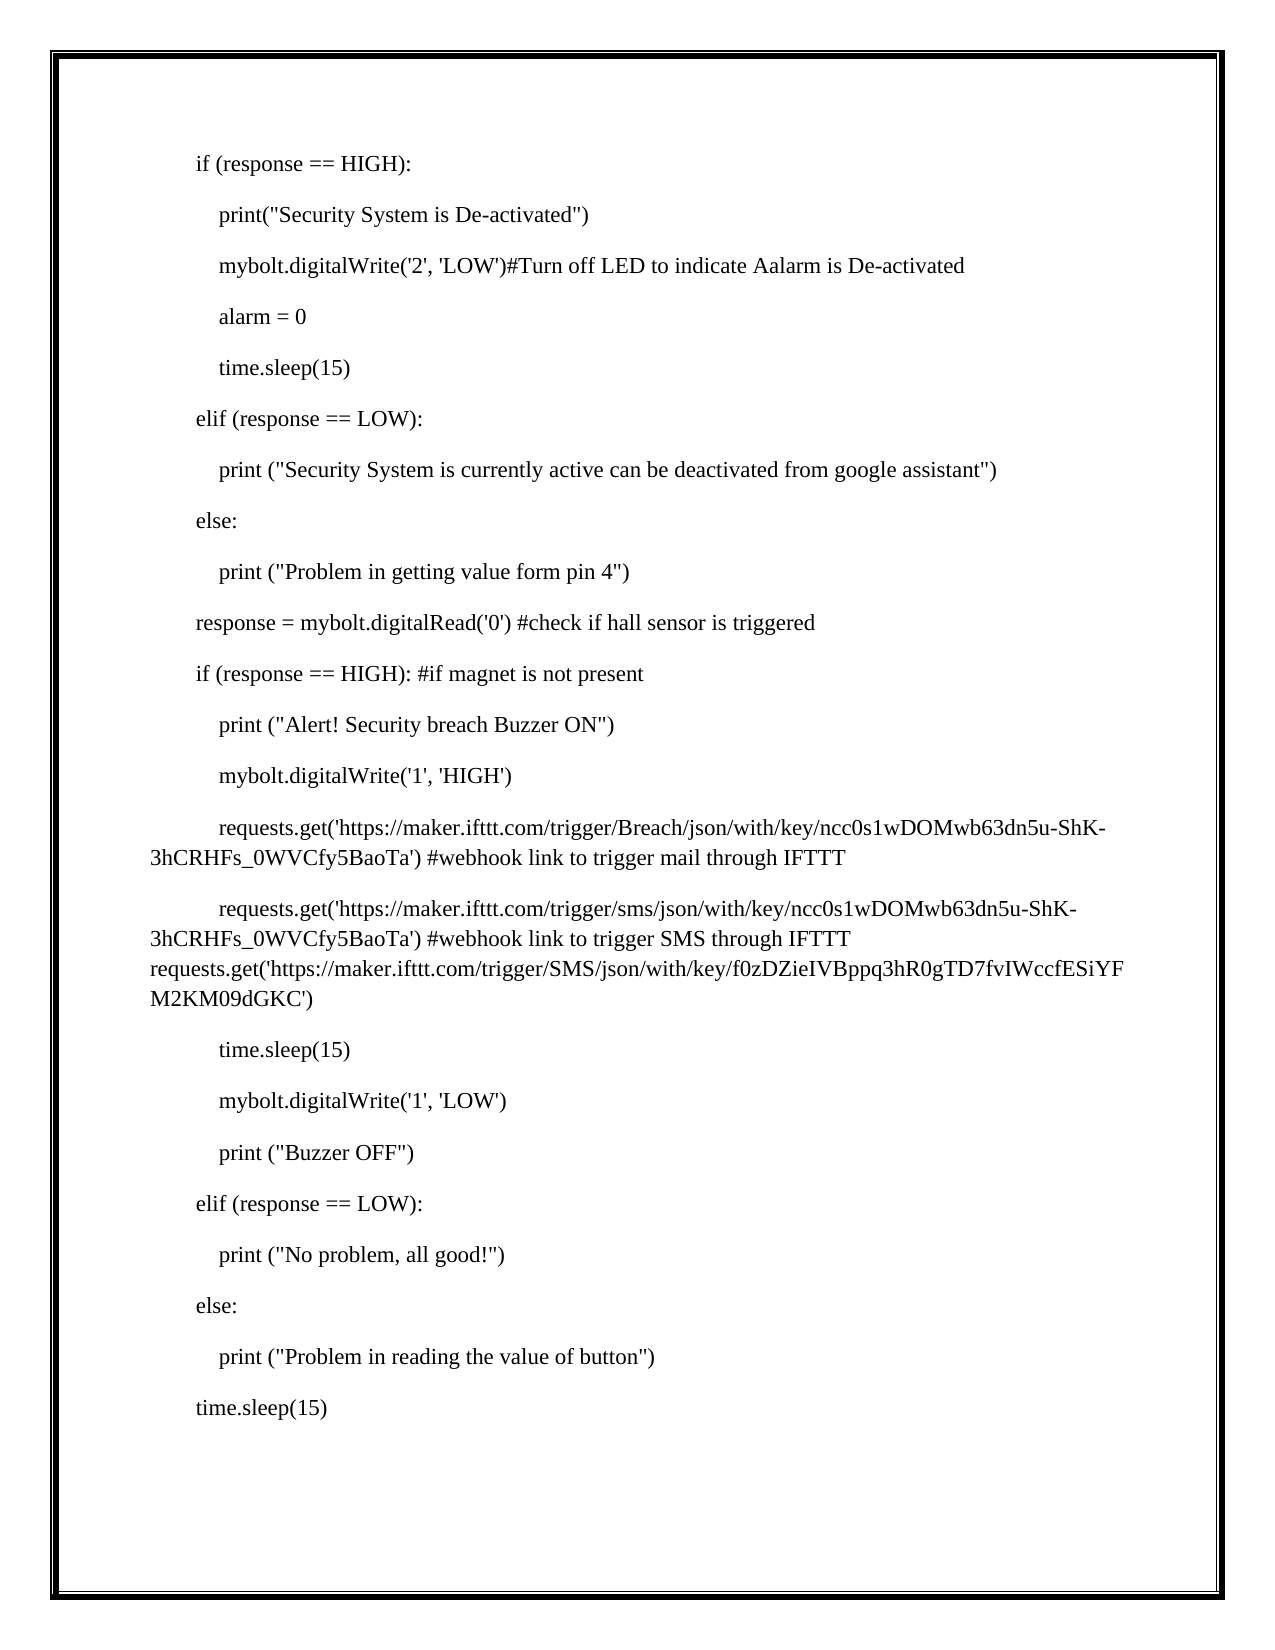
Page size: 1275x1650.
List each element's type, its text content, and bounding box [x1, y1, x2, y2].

text else: [150, 1292, 1125, 1318]
text if (response == HIGH): [150, 150, 1125, 176]
text mybolt.digitalWrite('2', 'LOW')#Turn off LED to indicate Aalarm is De-activated [150, 252, 1125, 278]
text time.sleep(15) [150, 1036, 1125, 1063]
text requests.get('https://maker.ifttt.com/trigger/sms/json/with/key/ncc0s1wDOMwb63dn5u-ShK-3hCRHFs_0WVCfy5BaoTa') #webhook link to trigger SMS through IFTTT requests.get('https://maker.ifttt.com/trigger/SMS/json/with/key/f0zDZieIVBppq3hR0gTD7fvIWccfESiYFM2KM09dGKC') [150, 895, 1125, 1012]
text alarm = 0 [150, 303, 1125, 329]
text print ("Alert! Security breach Buzzer ON") [150, 711, 1125, 738]
text print ("No problem, all good!") [150, 1241, 1125, 1267]
text else: [150, 507, 1125, 534]
text time.sleep(15) [150, 1394, 1125, 1420]
text response = mybolt.digitalRead('0') #check if hall sensor is triggered [150, 609, 1125, 636]
text elif (response == LOW): [150, 405, 1125, 432]
text requests.get('https://maker.ifttt.com/trigger/Breach/json/with/key/ncc0s1wDOMwb63dn5u-ShK-3hCRHFs_0WVCfy5BaoTa') #webhook link to trigger mail through IFTTT [150, 813, 1125, 870]
text time.sleep(15) [150, 354, 1125, 381]
text mybolt.digitalWrite('1', 'HIGH') [150, 762, 1125, 789]
text print ("Problem in getting value form pin 4") [150, 558, 1125, 585]
text if (response == HIGH): #if magnet is not present [150, 660, 1125, 687]
text mybolt.digitalWrite('1', 'LOW') [150, 1087, 1125, 1114]
text print("Security System is De-activated") [150, 201, 1125, 227]
text print ("Security System is currently active can be deactivated from google assistant") [150, 456, 1125, 483]
text print ("Buzzer OFF") [150, 1138, 1125, 1165]
text elif (response == LOW): [150, 1189, 1125, 1216]
text print ("Problem in reading the value of button") [150, 1343, 1125, 1369]
